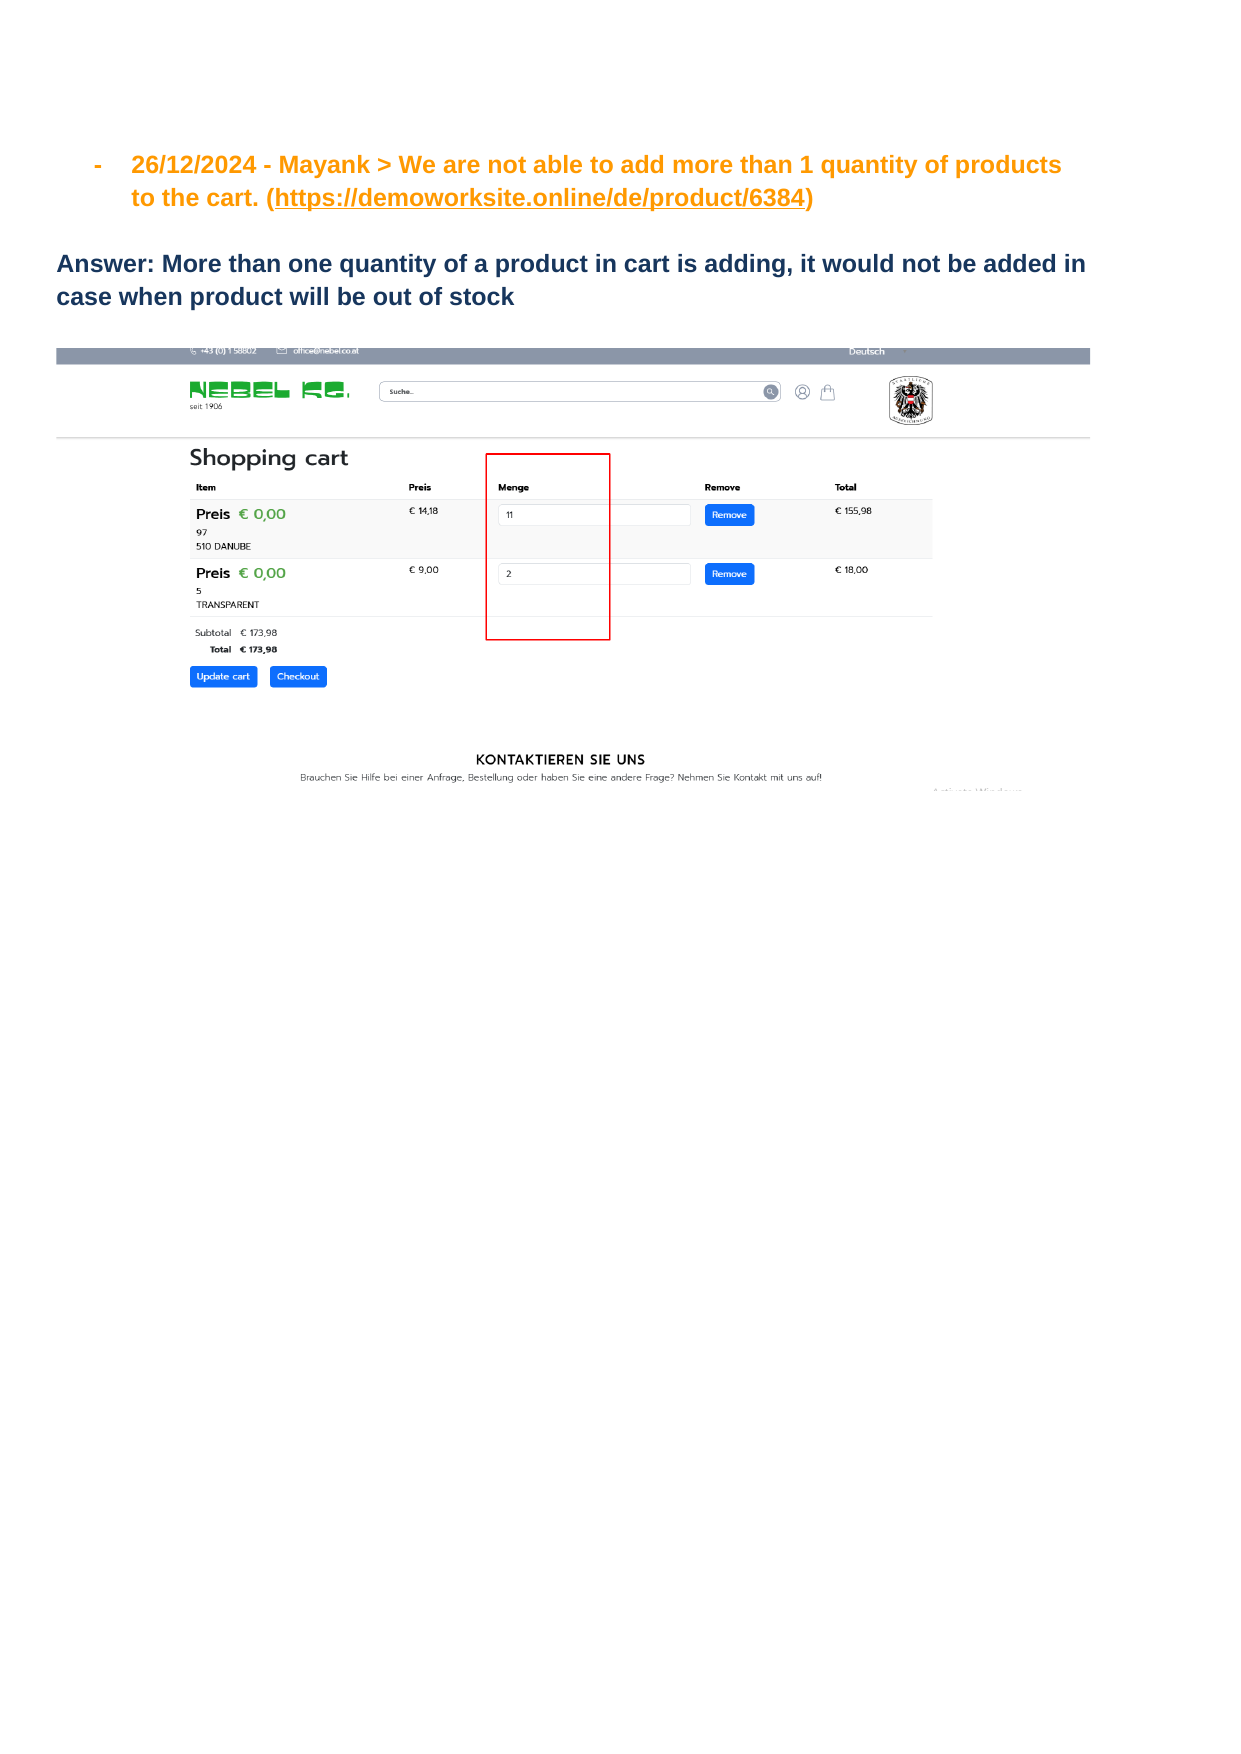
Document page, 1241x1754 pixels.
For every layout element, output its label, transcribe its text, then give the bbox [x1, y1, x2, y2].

picture [56, 348, 1091, 791]
list 26/12/2024 - Mayank > We are not able to add more than 1 quantity of products to the cart. (https://demoworksite.online/de/product/6384) [94, 150, 1090, 212]
text Answer: More than one quantity of a product in cart is adding, it would not be added in case when product will be out of stock [56, 249, 1090, 311]
